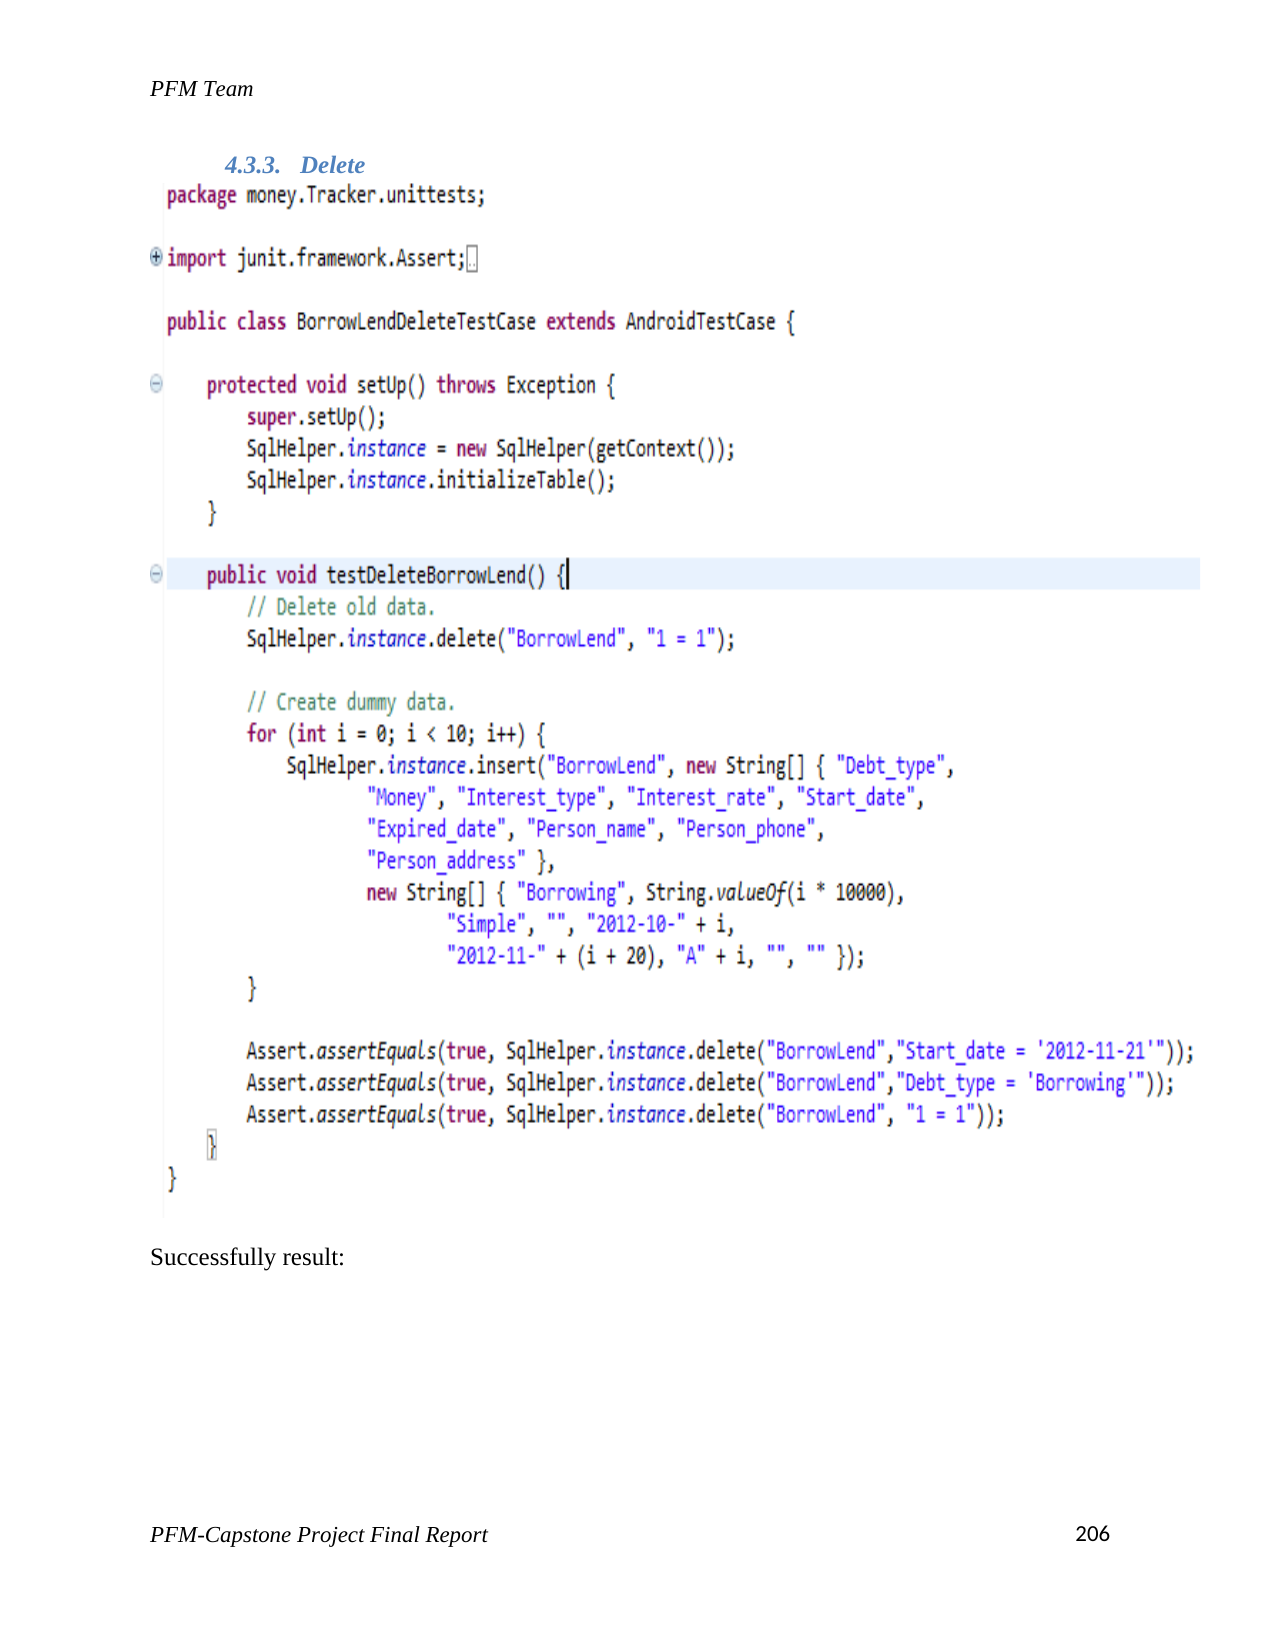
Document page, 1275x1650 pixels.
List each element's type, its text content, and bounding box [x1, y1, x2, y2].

subtitle Delete [225, 150, 1125, 179]
text Successfully result: [150, 1242, 1125, 1271]
picture [150, 183, 1200, 1218]
